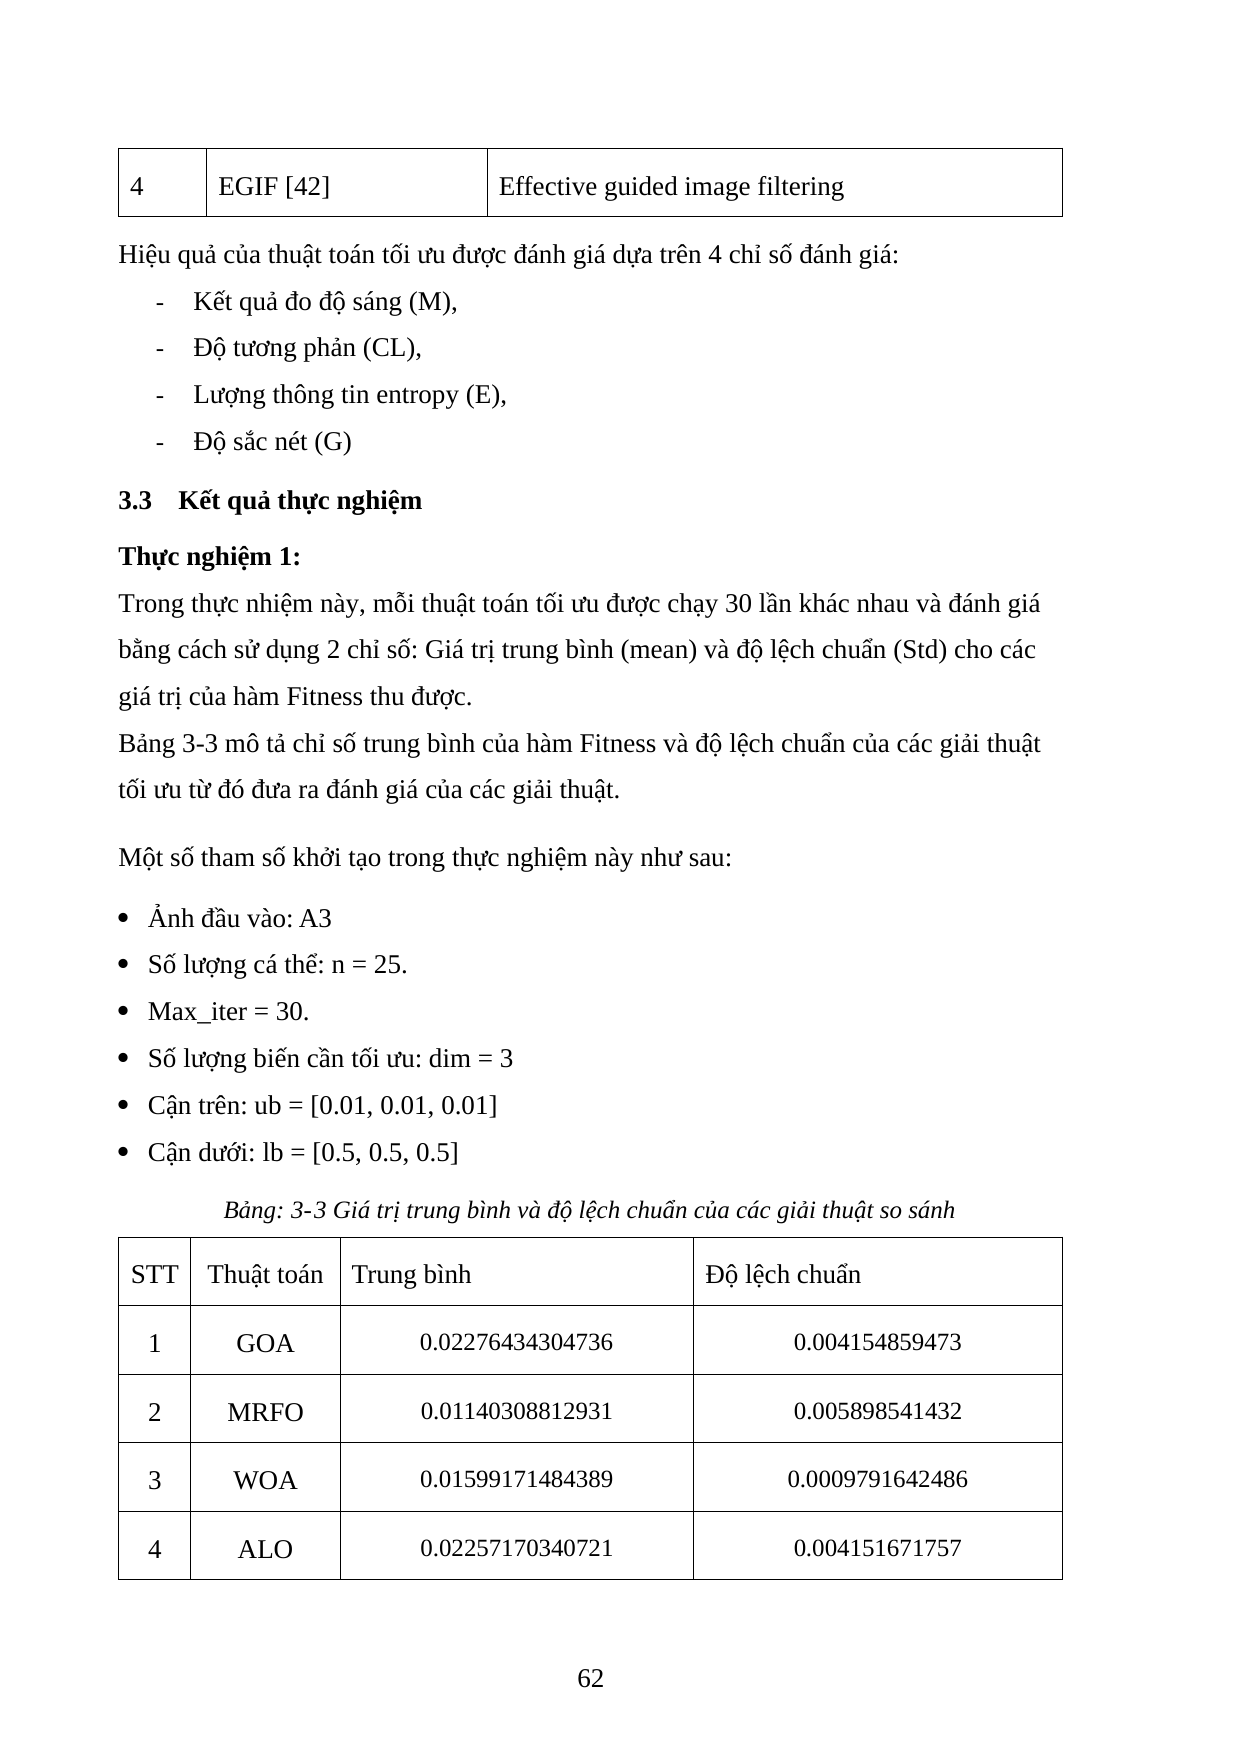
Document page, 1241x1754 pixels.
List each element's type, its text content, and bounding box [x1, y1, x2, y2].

table_cell 4 [119, 1512, 190, 1579]
text Hiệu quả của thuật toán tối ưu được đánh giá dựa trên 4 chỉ số đánh giá: [118, 238, 1063, 269]
table_cell GOA [191, 1306, 340, 1374]
text Trong thực nhiệm này, mỗi thuật toán tối ưu được chạy 30 lần khác nhau và đánh giá bằng cách sử dụng 2 chỉ số: Giá trị trung bình (mean) và độ lệch chuẩn (Std) cho các giá trị của hàm Fitness thu được. [118, 587, 1063, 711]
text Max_iter = 30. [118, 995, 1063, 1027]
text Bảng: 3-3 Giá trị trung bình và độ lệch chuẩn của các giải thuật so sánh [118, 1195, 1063, 1224]
table_header Thuật toán [191, 1238, 340, 1305]
table_header Trung bình [341, 1238, 693, 1305]
text Số lượng biến cần tối ưu: dim = 3 [118, 1042, 1063, 1073]
table_cell [694, 1512, 1062, 1579]
table_header Độ lệch chuẩn [694, 1238, 1062, 1305]
text Cận trên: ub = [0.01, 0.01, 0.01] [118, 1089, 1063, 1120]
table_cell [341, 1375, 693, 1442]
table_cell WOA [191, 1443, 340, 1511]
table_cell [694, 1306, 1062, 1374]
table_cell 1 [119, 1306, 190, 1374]
subtitle Kết quả thực nghiệm [118, 484, 1063, 515]
table_cell [694, 1375, 1062, 1442]
table_header STT [119, 1238, 190, 1305]
table_cell [341, 1443, 693, 1511]
text Bảng 3-3 mô tả chỉ số trung bình của hàm Fitness và độ lệch chuẩn của các giải thuật tối ưu từ đó đưa ra đánh giá của các giải thuật. [118, 727, 1063, 804]
text Một số tham số khởi tạo trong thực nghiệm này như sau: [118, 841, 1063, 872]
table_cell ALO [191, 1512, 340, 1579]
table_cell MRFO [191, 1375, 340, 1442]
list Độ sắc nét (G) [156, 425, 1063, 456]
list Kết quả đo độ sáng (M), [156, 285, 1063, 316]
text Cận dưới: lb = [0.5, 0.5, 0.5] [118, 1136, 1063, 1167]
table_cell 4 [119, 149, 206, 216]
text Thực nghiệm 1: [118, 540, 1063, 571]
table_cell EGIF [207, 149, 487, 216]
list Độ tương phản (CL), [156, 331, 1063, 363]
text Ảnh đầu vào: A3 [118, 902, 1063, 933]
list Lượng thông tin entropy (E), [156, 378, 1063, 409]
table_cell [341, 1306, 693, 1374]
table_cell 3 [119, 1443, 190, 1511]
table_cell Effective guided image filtering [488, 149, 1062, 216]
table_cell [341, 1512, 693, 1579]
text Số lượng cá thể: n = 25. [118, 948, 1063, 980]
table_cell 2 [119, 1375, 190, 1442]
table_cell [694, 1443, 1062, 1511]
